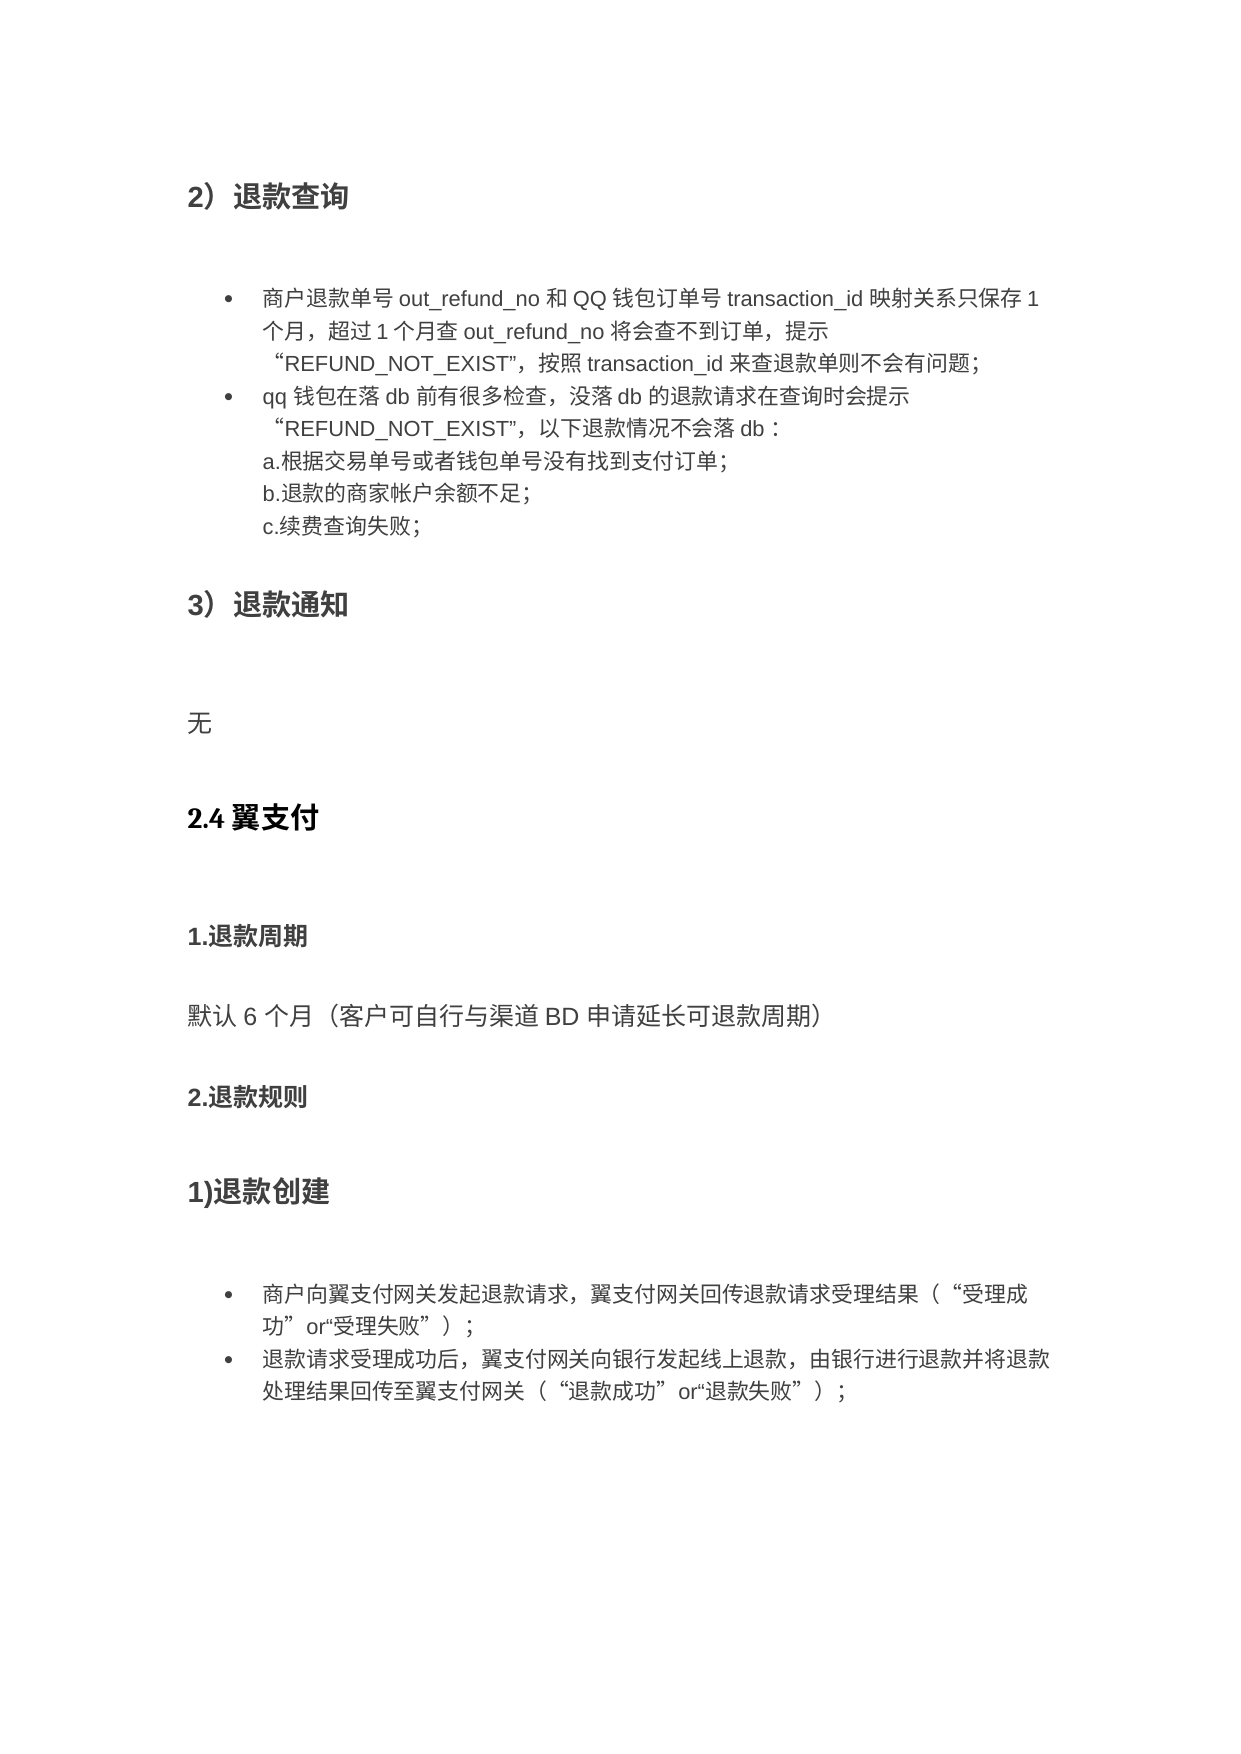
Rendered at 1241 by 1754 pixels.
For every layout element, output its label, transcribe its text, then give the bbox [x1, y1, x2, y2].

subtitle 3）退款通知 [187, 570, 1053, 635]
subtitle 1)退款创建 [187, 1157, 1053, 1222]
text 无 [187, 689, 1053, 754]
list 退款请求受理成功后，翼支付网关向银行发起线上退款，由银行进行退款并将退款处理结果回传至翼支付网关（“退款成功”or“退款失败”）； [225, 1341, 1053, 1406]
text 1.退款周期 [187, 902, 1053, 967]
subtitle 2.4 翼支付 [187, 783, 1053, 848]
list qq 钱包在落 db 前有很多检查，没落 db 的退款请求在查询时会提示“REFUND_NOT_EXIST”，以下退款情况不会落 db ： a.根据交易单号或者钱包单号没有找到支付订单； b.退款的商家帐户余额不足； c.续费查询失败； [225, 378, 1053, 541]
text 2.退款规则 [187, 1063, 1053, 1128]
text 默认 6 个月（客户可自行与渠道 BD 申请延长可退款周期） [187, 982, 1053, 1047]
list 商户向翼支付网关发起退款请求，翼支付网关回传退款请求受理结果（“受理成功”or“受理失败”）； [225, 1276, 1053, 1341]
subtitle 2）退款查询 [187, 162, 1053, 227]
list 商户退款单号 out_refund_no 和 QQ 钱包订单号 transaction_id 映射关系只保存1个月，超过1个月查 out_refund_no 将会查不到订单，提示“REFUND_NOT_EXIST”，按照 transaction_id 来查退款单则不会有问题； [225, 281, 1053, 378]
